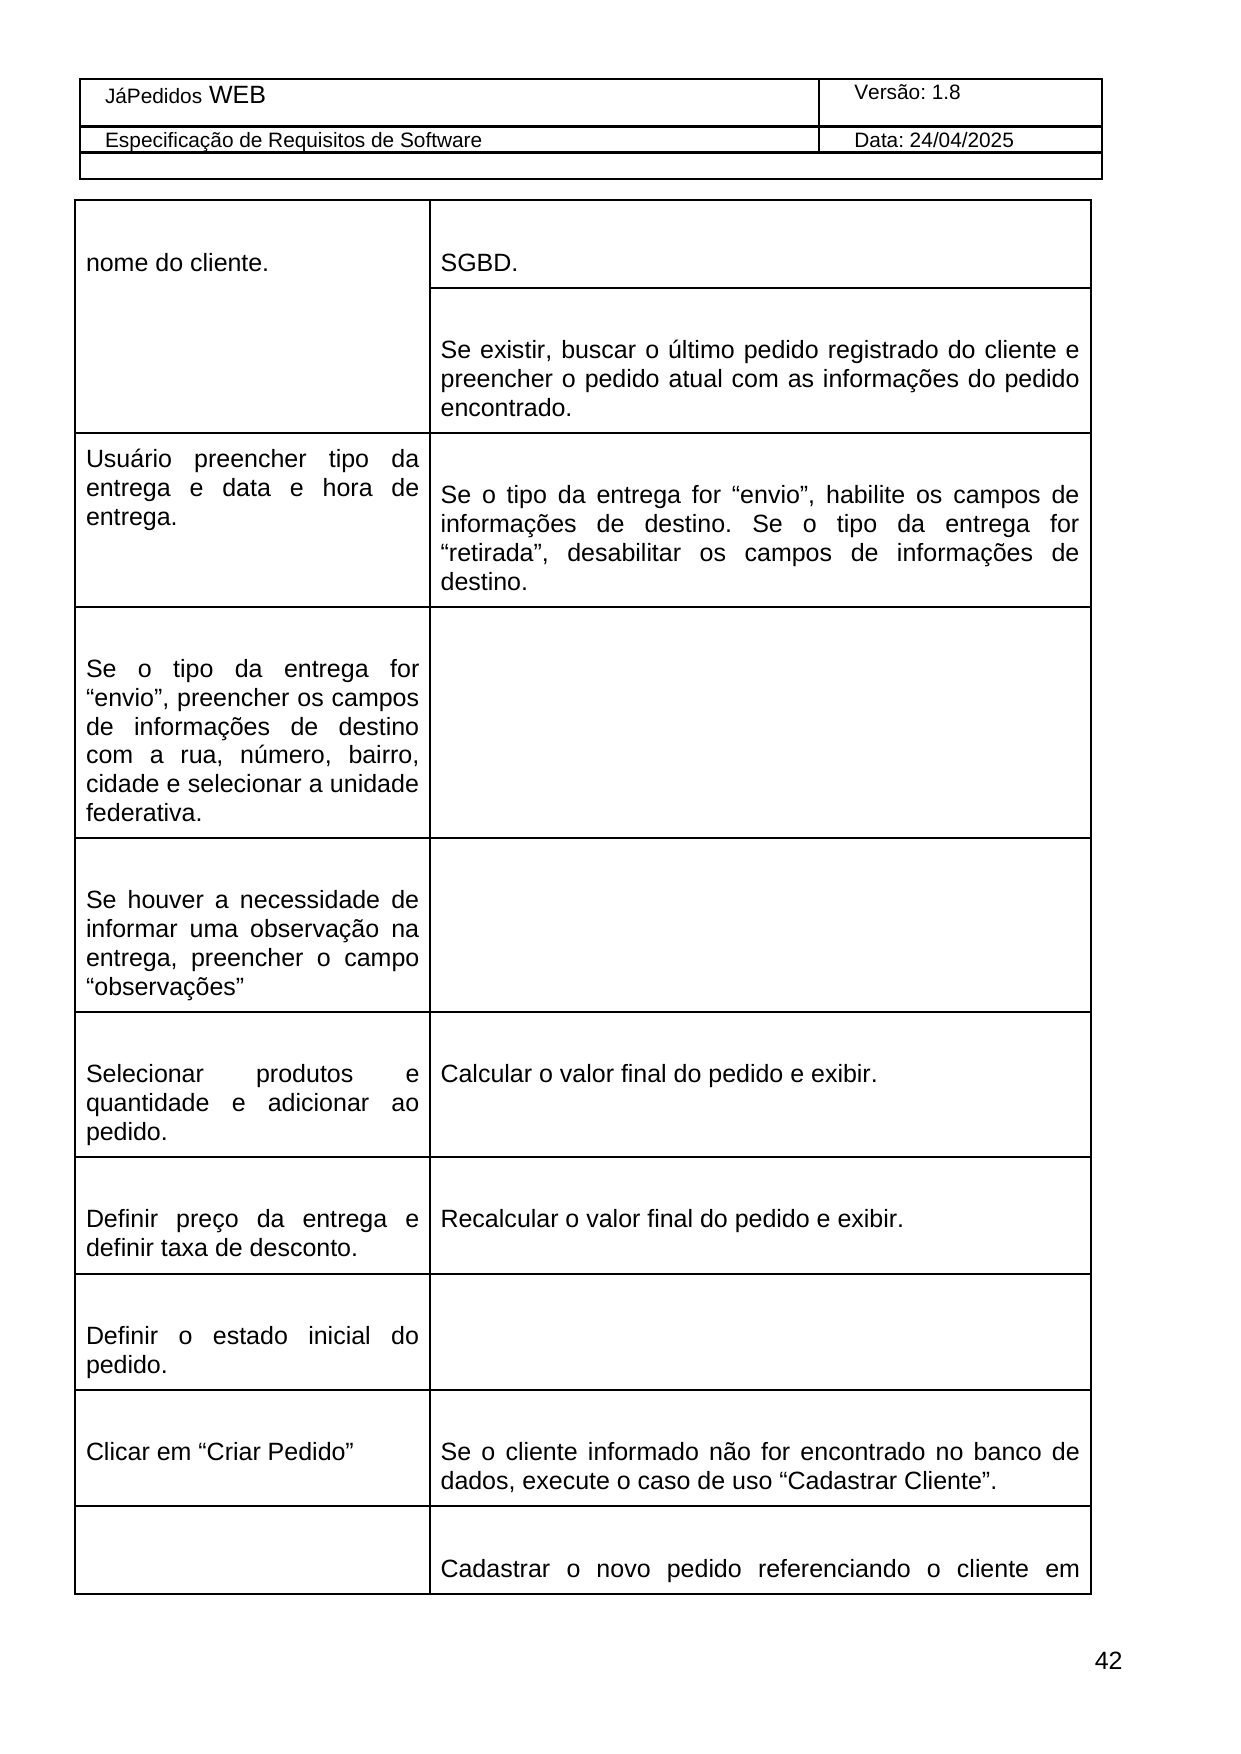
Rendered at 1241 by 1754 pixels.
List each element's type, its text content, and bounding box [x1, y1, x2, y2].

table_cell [431, 1507, 1090, 1593]
table_cell Definir o estado inicial do pedido. [76, 1275, 429, 1389]
table_cell Se o cliente informado não for encontrado no banco de dados, execute o caso de uso “Cadastrar Cliente”. [431, 1391, 1090, 1505]
table_cell Selecionar produtos e quantidade e adicionar ao pedido. [76, 1013, 429, 1156]
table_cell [431, 201, 1090, 287]
table_cell [431, 1275, 1090, 1389]
table_cell Clicar em “Criar Pedido” [76, 1391, 429, 1505]
table_cell [431, 839, 1090, 1011]
table_cell Se houver a necessidade de informar uma observação na entrega, preencher o campo “observações” [76, 839, 429, 1011]
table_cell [76, 201, 429, 432]
table_cell Calcular o valor final do pedido e exibir. [431, 1013, 1090, 1156]
table_cell [76, 1507, 429, 1593]
table_cell Recalcular o valor final do pedido e exibir. [431, 1158, 1090, 1272]
table_cell Se o tipo da entrega for “envio”, habilite os campos de informações de destino. Se o tipo da entrega for “retirada”, desabilitar os campos de informações de destino. [431, 434, 1090, 606]
table_cell Se existir, buscar o último pedido registrado do cliente e preencher o pedido atual com as informações do pedido encontrado. [431, 289, 1090, 432]
table_cell [431, 608, 1090, 837]
table_cell Se o tipo da entrega for “envio”, preencher os campos de informações de destino com a rua, número, bairro, cidade e selecionar a unidade federativa. [76, 608, 429, 837]
table_cell Definir preço da entrega e definir taxa de desconto. [76, 1158, 429, 1272]
table_cell Usuário preencher tipo da entrega e data e hora de entrega. [76, 434, 429, 606]
